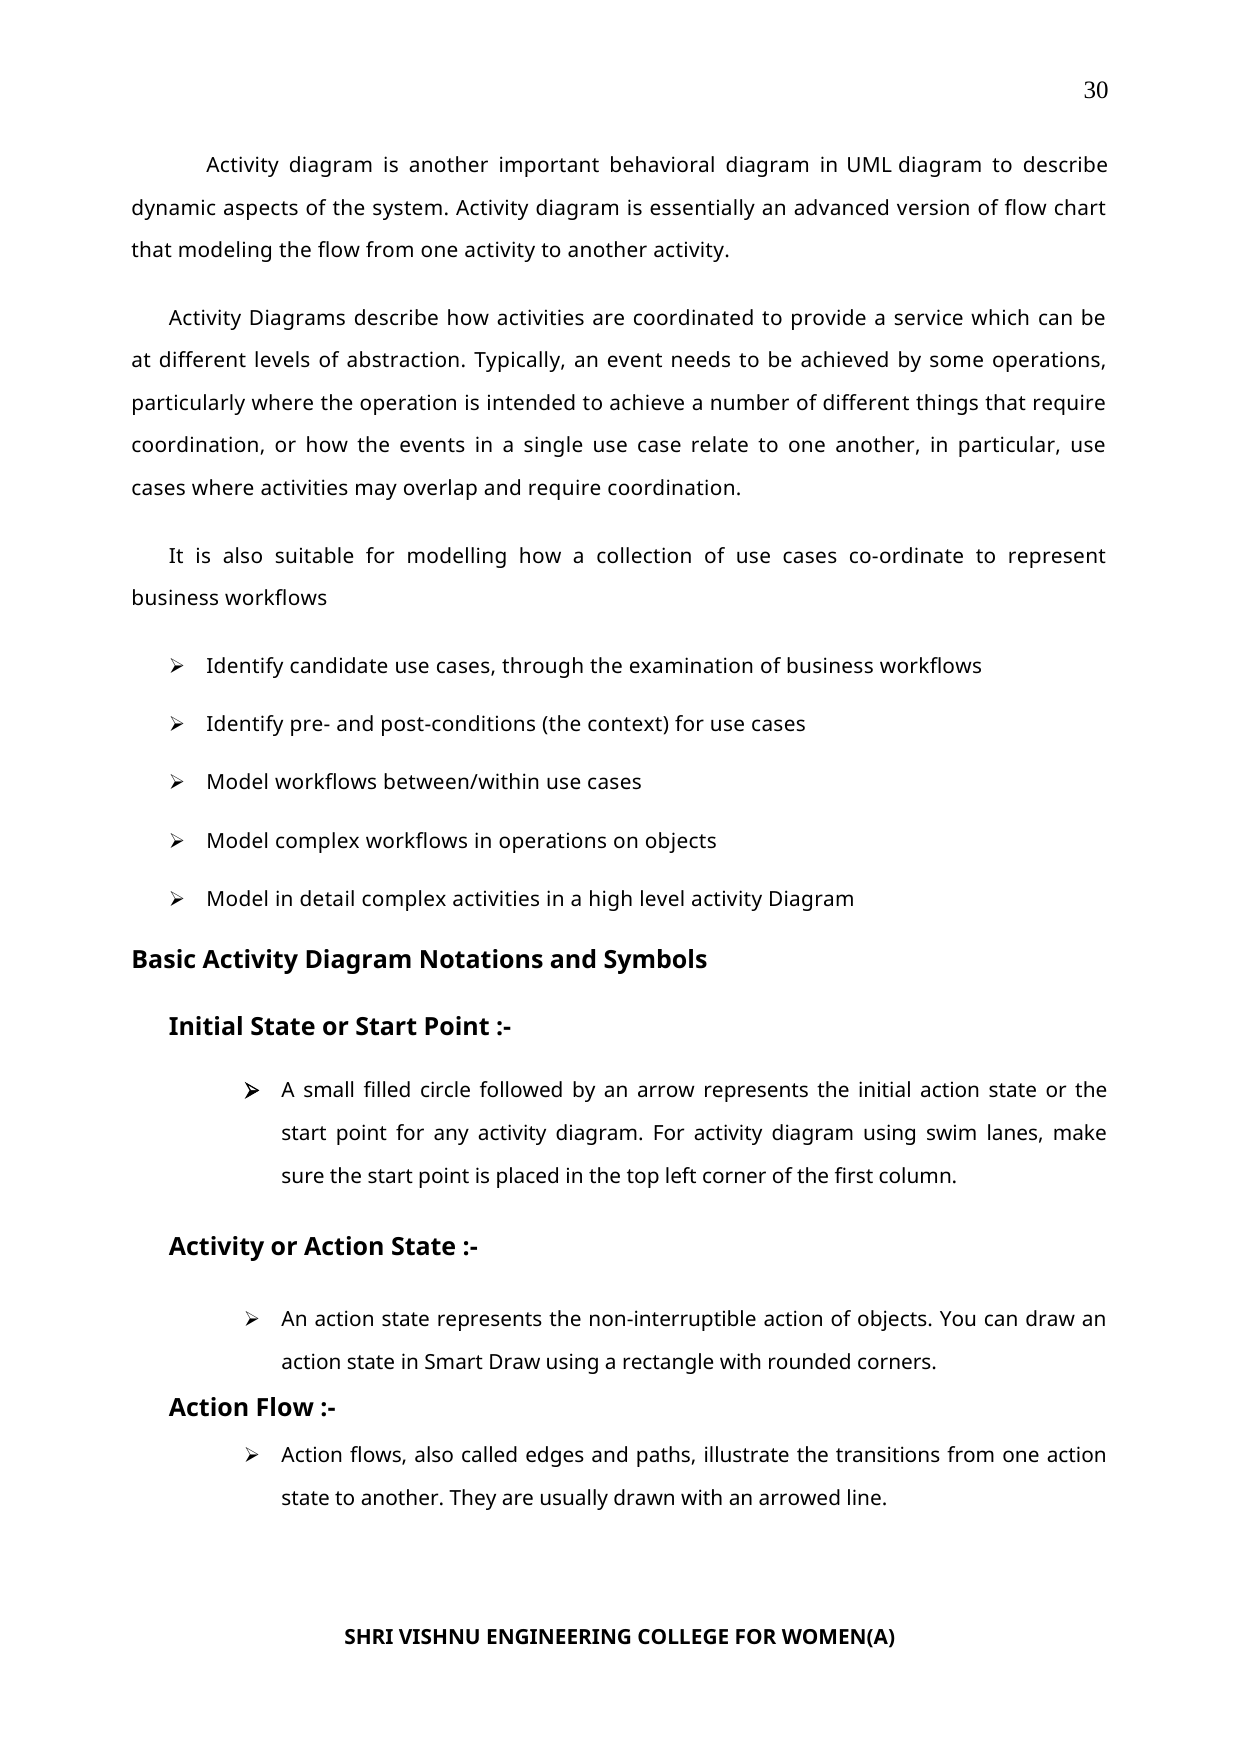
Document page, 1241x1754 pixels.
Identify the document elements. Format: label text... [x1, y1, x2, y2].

list Identify candidate use cases, through the examination of business workflows [169, 651, 1108, 679]
text It is also suitable for modelling how a collection of use cases co-ordinate to represent business workflows [131, 541, 1108, 612]
list Model in detail complex activities in a high level activity Diagram [169, 884, 1108, 912]
list Identify pre- and post-conditions (the context) for use cases [169, 709, 1108, 738]
text Activity or Action State :- [169, 1228, 1108, 1262]
text Action Flow :- [169, 1389, 1108, 1424]
list Model workflows between/within use cases [169, 767, 1108, 796]
text Activity diagram is another important behavioral diagram in UML diagram to describe dynamic aspects of the system. Activity diagram is essentially an advanced version of flow chart that modeling the flow from one activity to another activity. [131, 150, 1108, 193]
text Activity diagram is another important behavioral diagram in UML diagram to describe dynamic aspects of the system. Activity diagram is essentially an advanced version of flow chart that modeling the flow from one activity to another activity. [131, 221, 1108, 264]
list An action state represents the non-interruptible action of objects. You can draw an action state in Smart Draw using a rectangle with rounded corners. [244, 1304, 1108, 1375]
list A small filled circle followed by an arrow represents the initial action state or the start point for any activity diagram. For activity diagram using swim lanes, make sure the start point is placed in the top left corner of the first column. [244, 1076, 1108, 1189]
text Basic Activity Diagram Notations and Symbols [131, 942, 1108, 976]
list Model complex workflows in operations on objects [169, 826, 1108, 854]
text Initial State or Start Point :- [169, 1009, 1108, 1043]
list Action flows, also called edges and paths, illustrate the transitions from one action state to another. They are usually drawn with an arrowed line. [244, 1441, 1108, 1512]
text Activity Diagrams describe how activities are coordinated to provide a service which can be at different levels of abstraction. Typically, an event needs to be achieved by some operations, particularly where the operation is intended to achieve a number of different things that require coordination, or how the events in a single use case relate to one another, in particular, use cases where activities may overlap and require coordination. [131, 303, 1108, 502]
